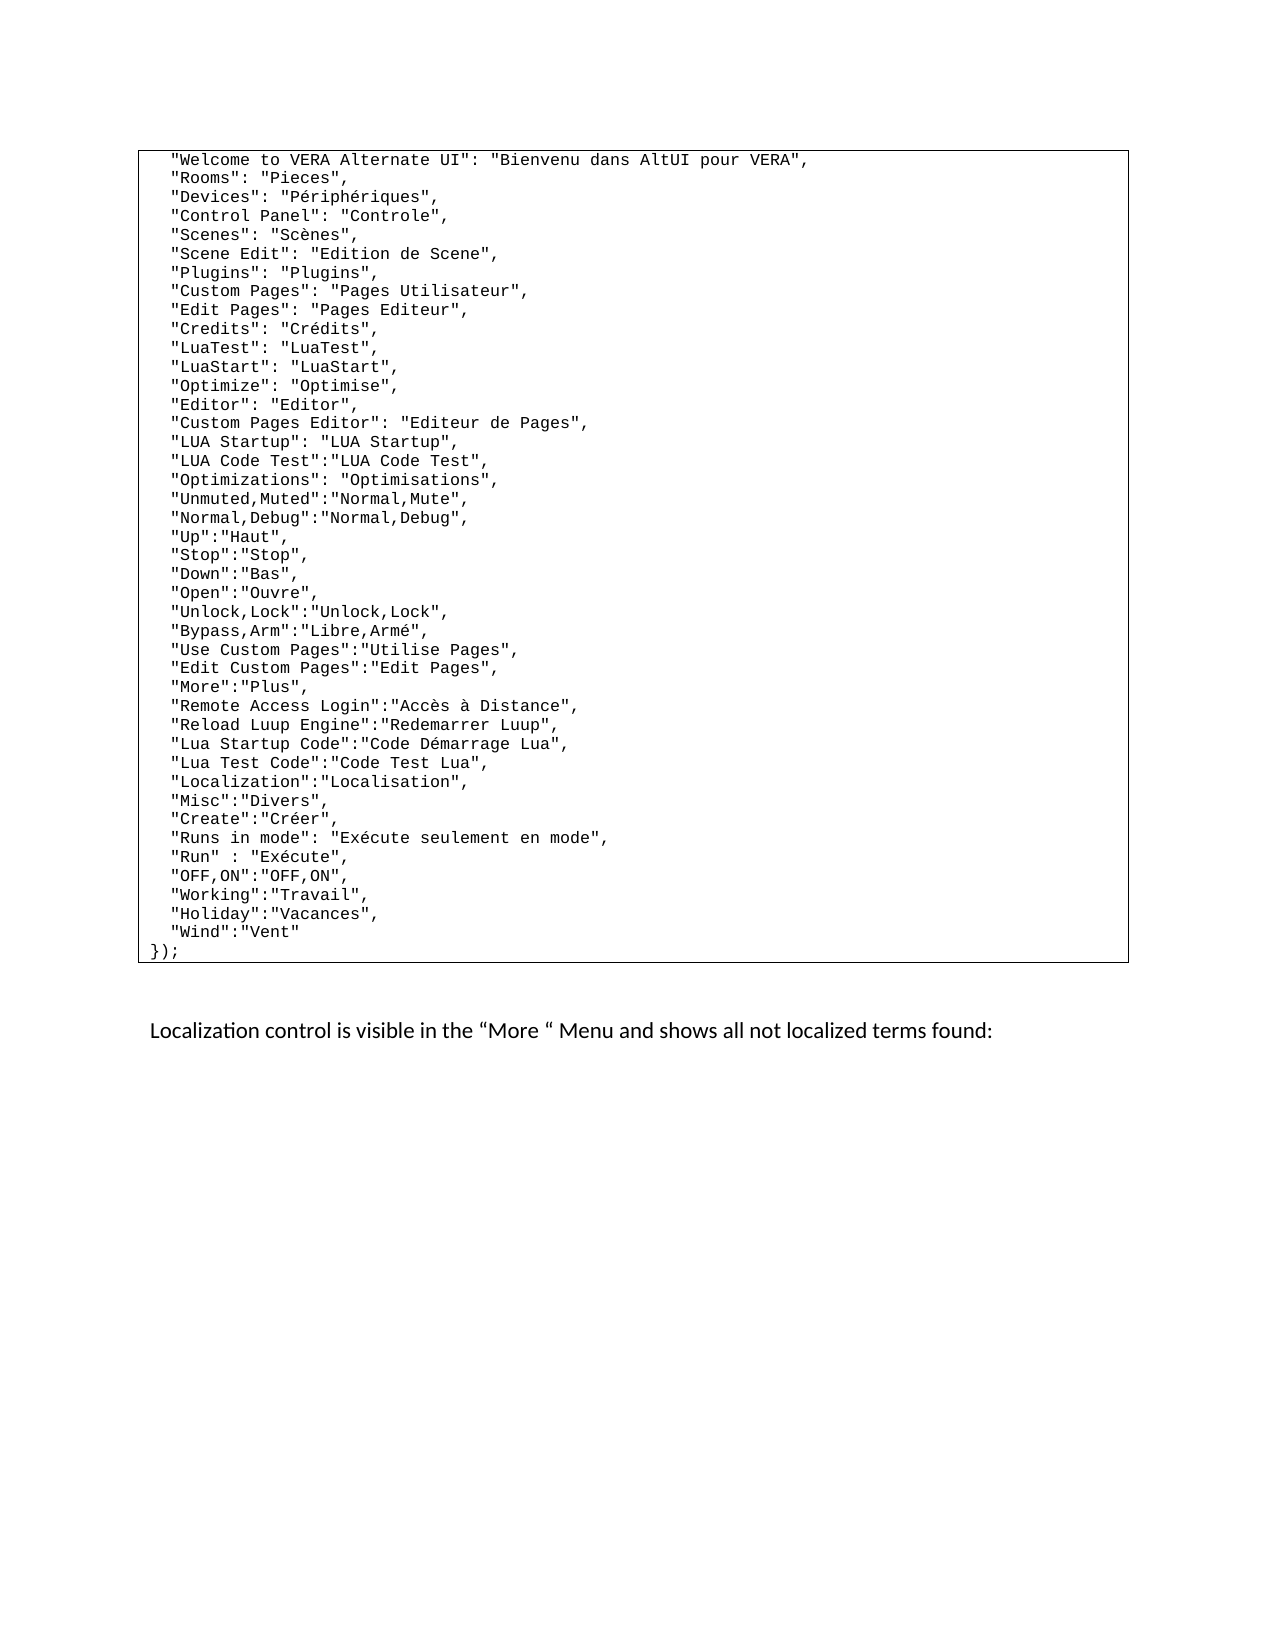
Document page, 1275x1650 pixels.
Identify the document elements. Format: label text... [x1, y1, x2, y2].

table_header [139, 151, 1128, 962]
text Localization control is visible in the “More “ Menu and shows all not localized terms found: [150, 1016, 1125, 1044]
